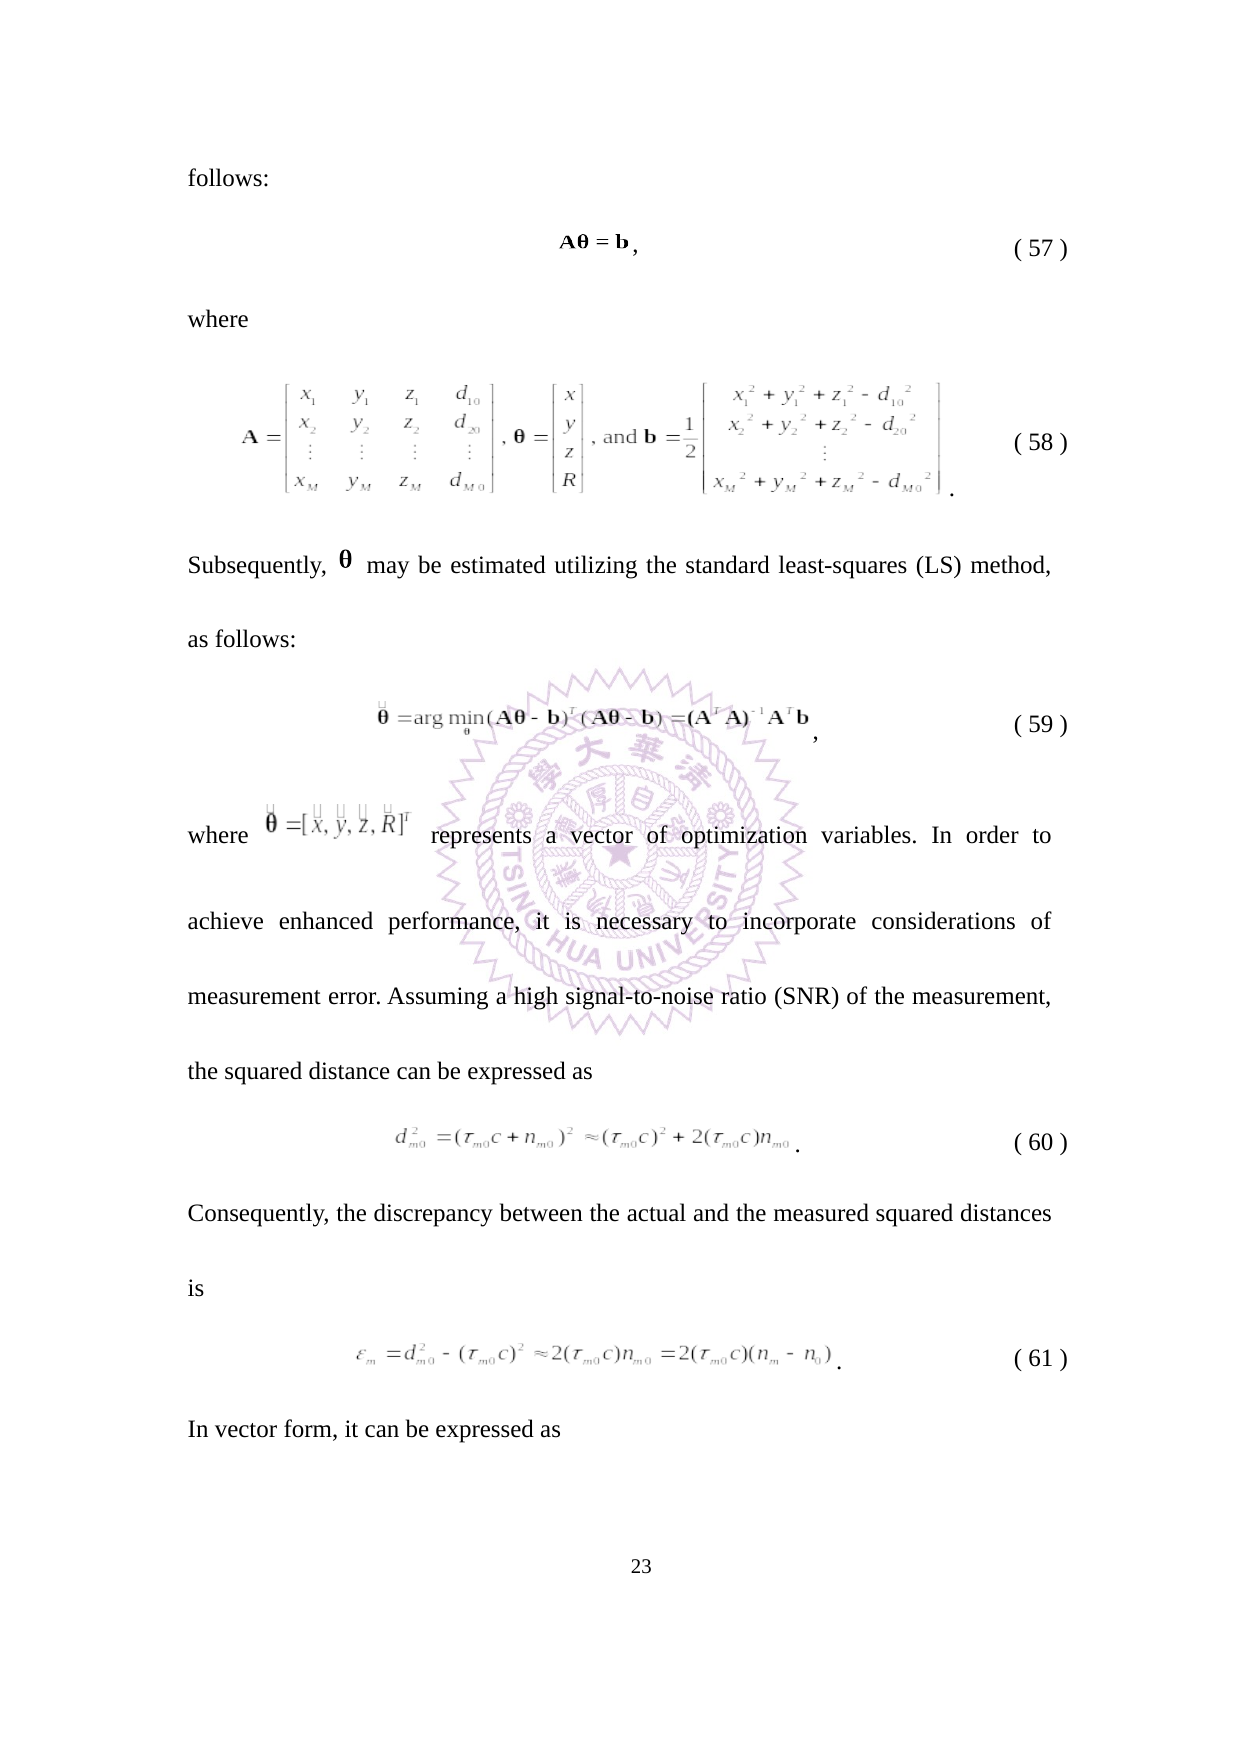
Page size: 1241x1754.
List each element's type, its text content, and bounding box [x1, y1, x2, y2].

table_header ( 57 ) [994, 225, 1087, 300]
table_header ( 61 ) [994, 1335, 1087, 1409]
table_header . [199, 366, 994, 544]
table_header . [199, 1118, 994, 1193]
table_header , [199, 686, 994, 789]
picture [423, 658, 817, 686]
text In vector form, it can be expressed as [187, 1409, 1053, 1447]
table_header . [199, 1335, 994, 1409]
text Subsequently, may be estimated utilizing the standard least-squares (LS) method, as follows: [187, 544, 1053, 657]
table_header ( 59 ) [994, 686, 1087, 789]
text where represents a vector of optimization variables. In order to achieve enhanced performance, it is necessary to incorporate considerations of measurement error. Assuming a high signal-to-noise ratio (SNR) of the measurement, the squared distance can be expressed as [187, 789, 1053, 1089]
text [187, 158, 1053, 196]
table_header ( 58 ) [994, 366, 1087, 544]
text where [187, 300, 1053, 337]
text Consequently, the discrepancy between the actual and the measured squared distances is [187, 1193, 1053, 1306]
table_header , [199, 225, 994, 300]
table_header ( 60 ) [994, 1118, 1087, 1193]
